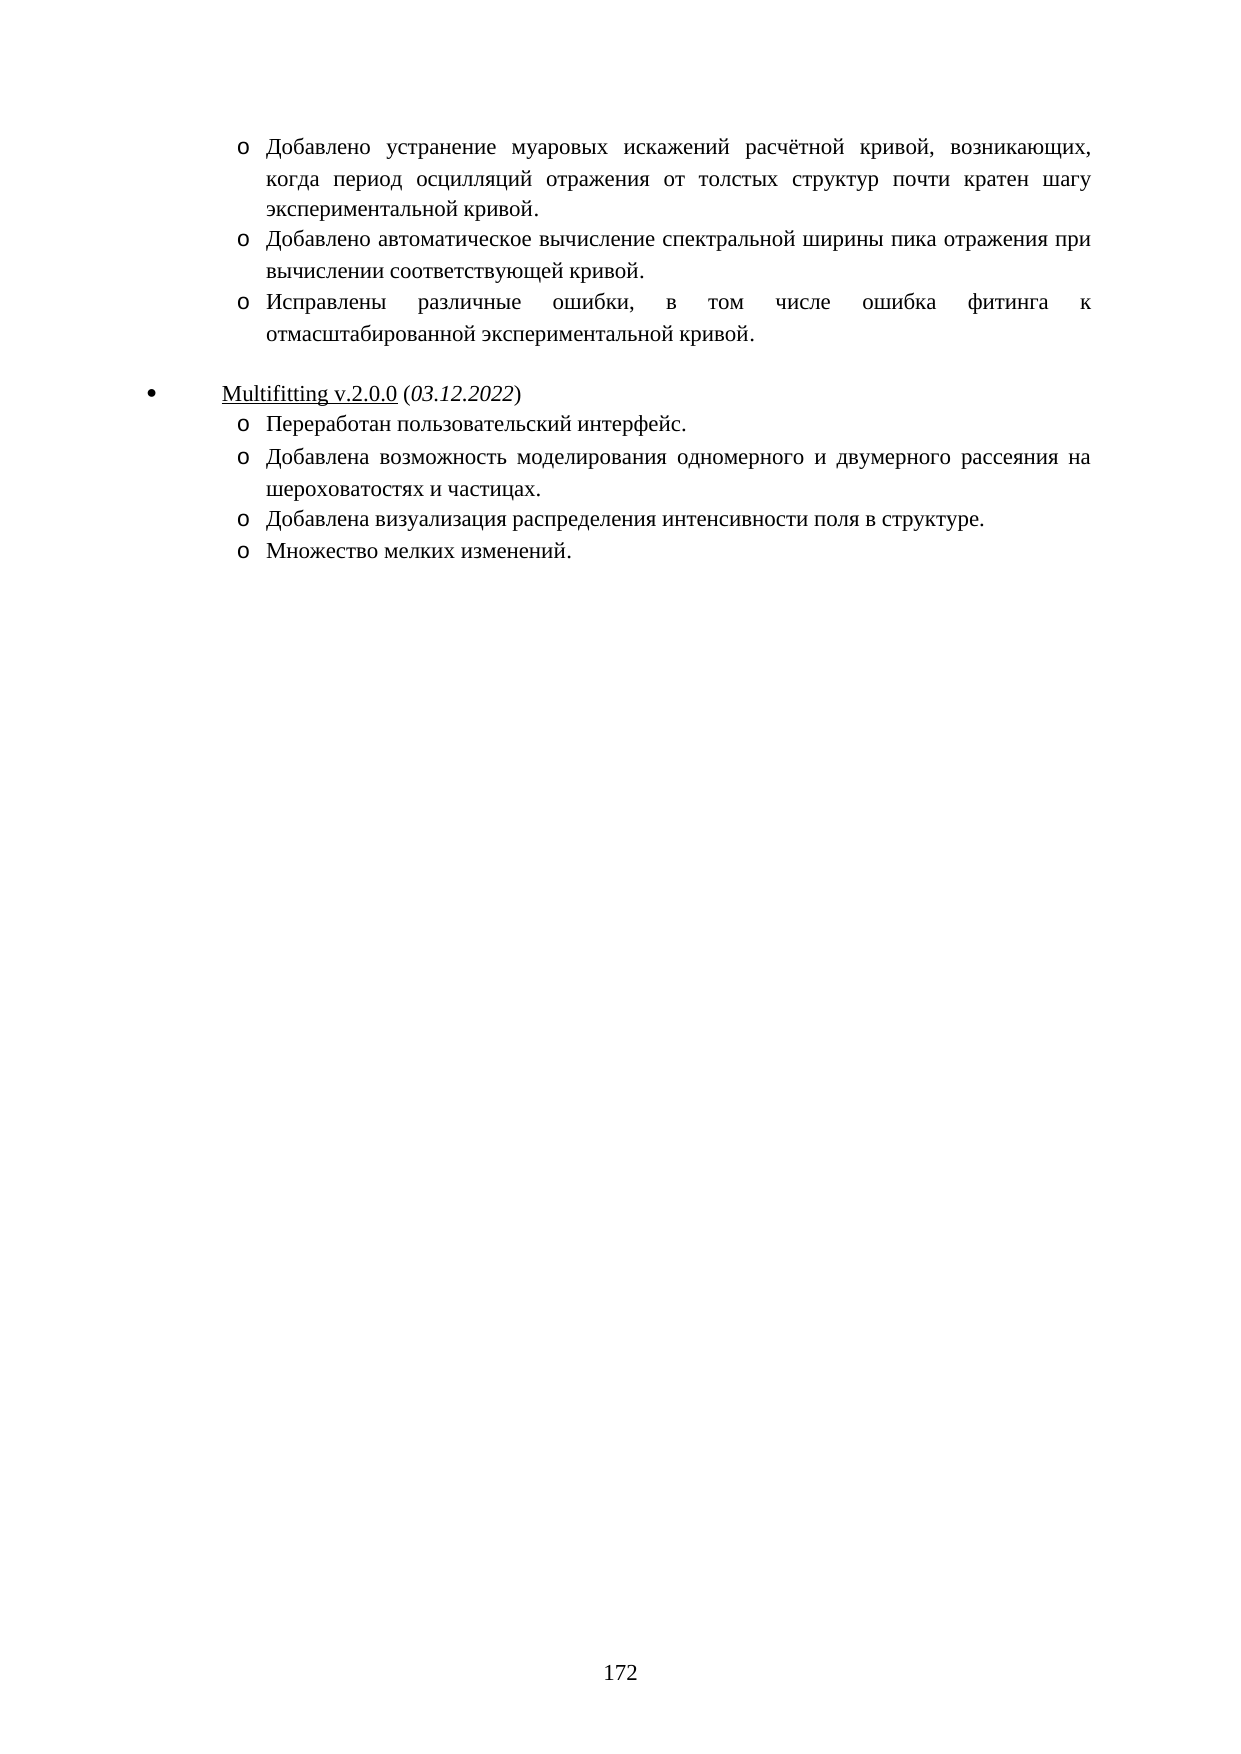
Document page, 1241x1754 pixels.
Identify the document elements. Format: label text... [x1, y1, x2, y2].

list Добавлено устранение муаровых искажений расчётной кривой, возникающих, когда период осцилляций отражения от толстых структур почти кратен шагу экспериментальной кривой. [236, 133, 1093, 222]
list Добавлена визуализация распределения интенсивности поля в структуре. [236, 505, 1093, 533]
list Multifitting v.2.0.0 (03.12.2022) [148, 380, 1093, 407]
list Добавлено автоматическое вычисление спектральной ширины пика отражения при вычислении соответствующей кривой. [236, 225, 1093, 284]
list Переработан пользовательский интерфейс. [236, 410, 1093, 439]
list Множество мелких изменений. [236, 537, 1093, 566]
list Добавлена возможность моделирования одномерного и двумерного рассеяния на шероховатостях и частицах. [236, 443, 1093, 501]
list Исправлены различные ошибки, в том числе ошибка фитинга к отмасштабированной экспериментальной кривой. [236, 288, 1093, 346]
